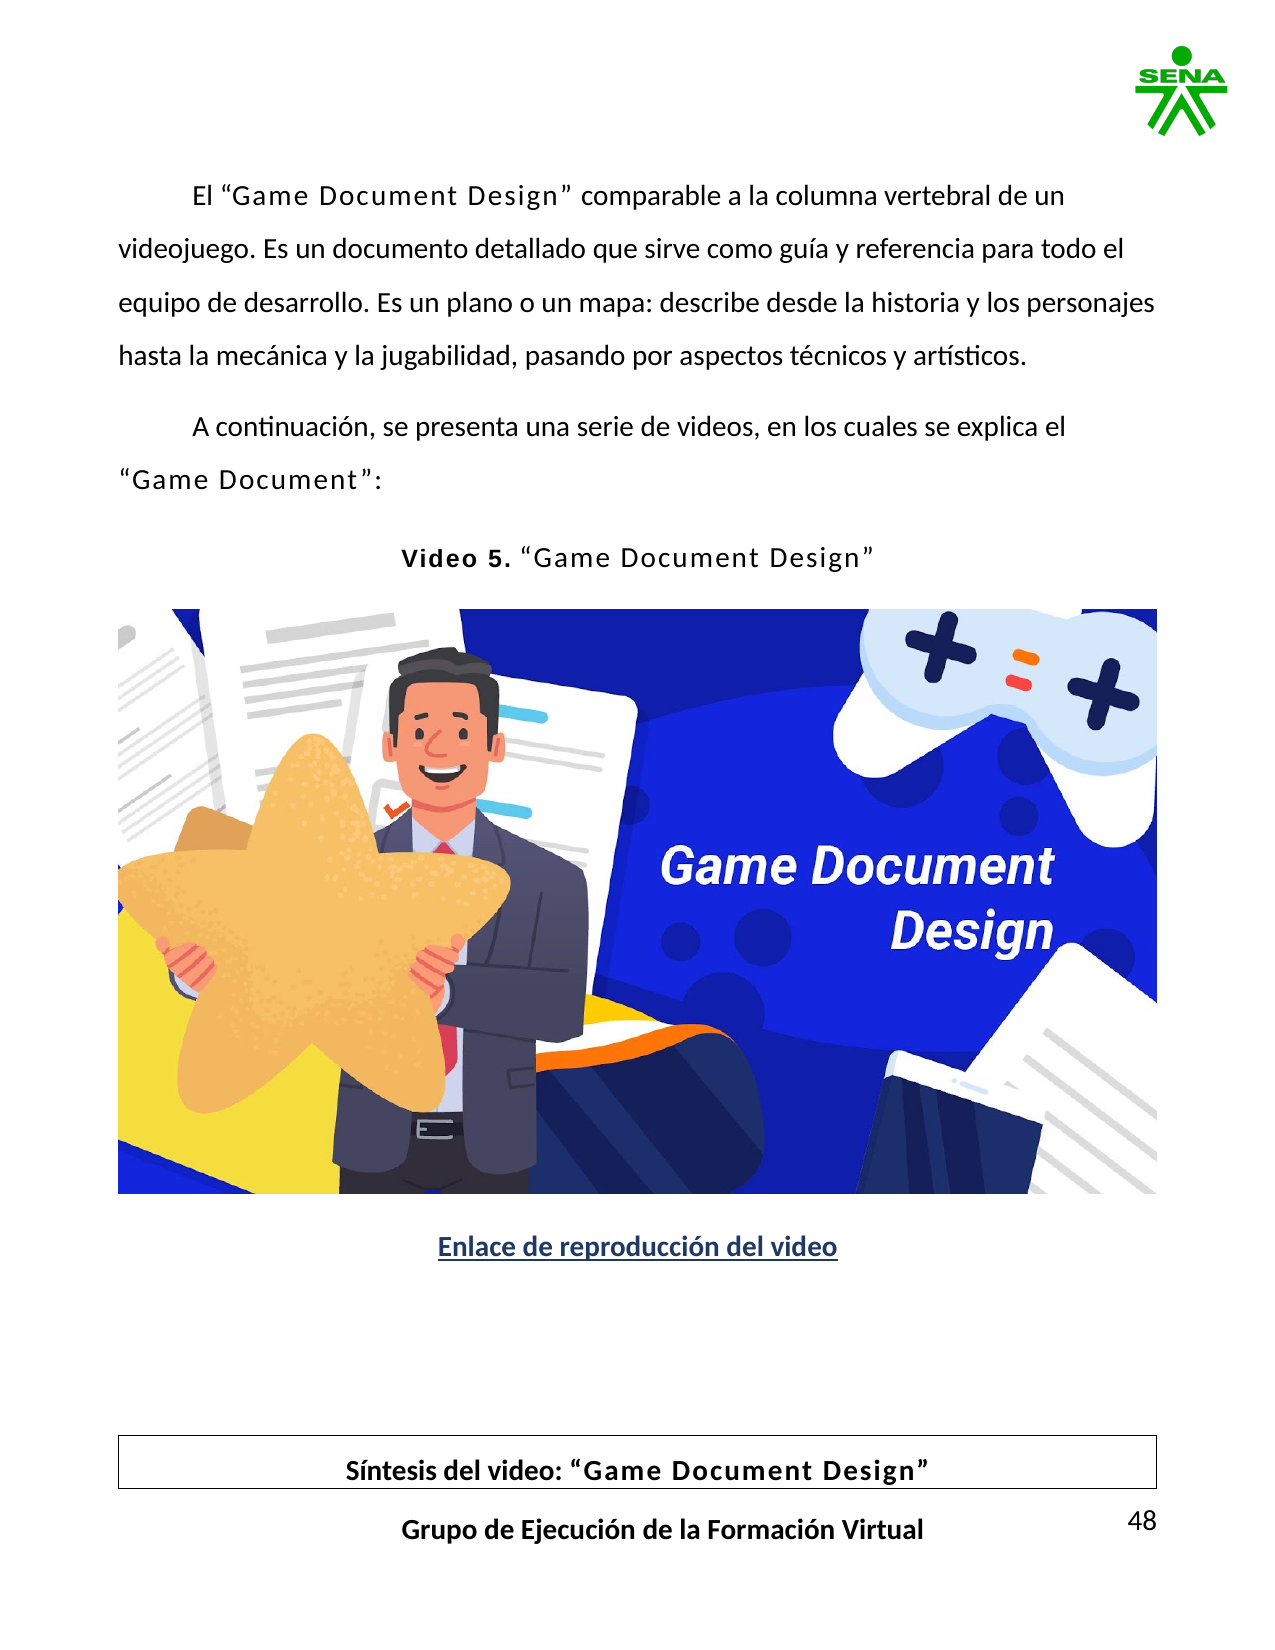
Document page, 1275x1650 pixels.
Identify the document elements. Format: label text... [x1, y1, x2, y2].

text A continuación, se presenta una serie de videos, en los cuales se explica el “Game Document”: [118, 408, 1157, 497]
text “Game Document Design” [118, 539, 1157, 575]
picture [1135, 46, 1228, 136]
text El “Game Document Design” comparable a la columna vertebral de un videojuego. Es un documento detallado que sirve como guía y referencia para todo el equipo de desarrollo. Es un plano o un mapa: describe desde la historia y los personajes hasta la mecánica y la jugabilidad, pasando por aspectos técnicos y artísticos. [118, 177, 1157, 373]
picture [118, 609, 1157, 1194]
text Enlace de reproducción del video [118, 1228, 1157, 1264]
table_header Síntesis del video: “Game Document Design” [119, 1436, 1156, 1488]
